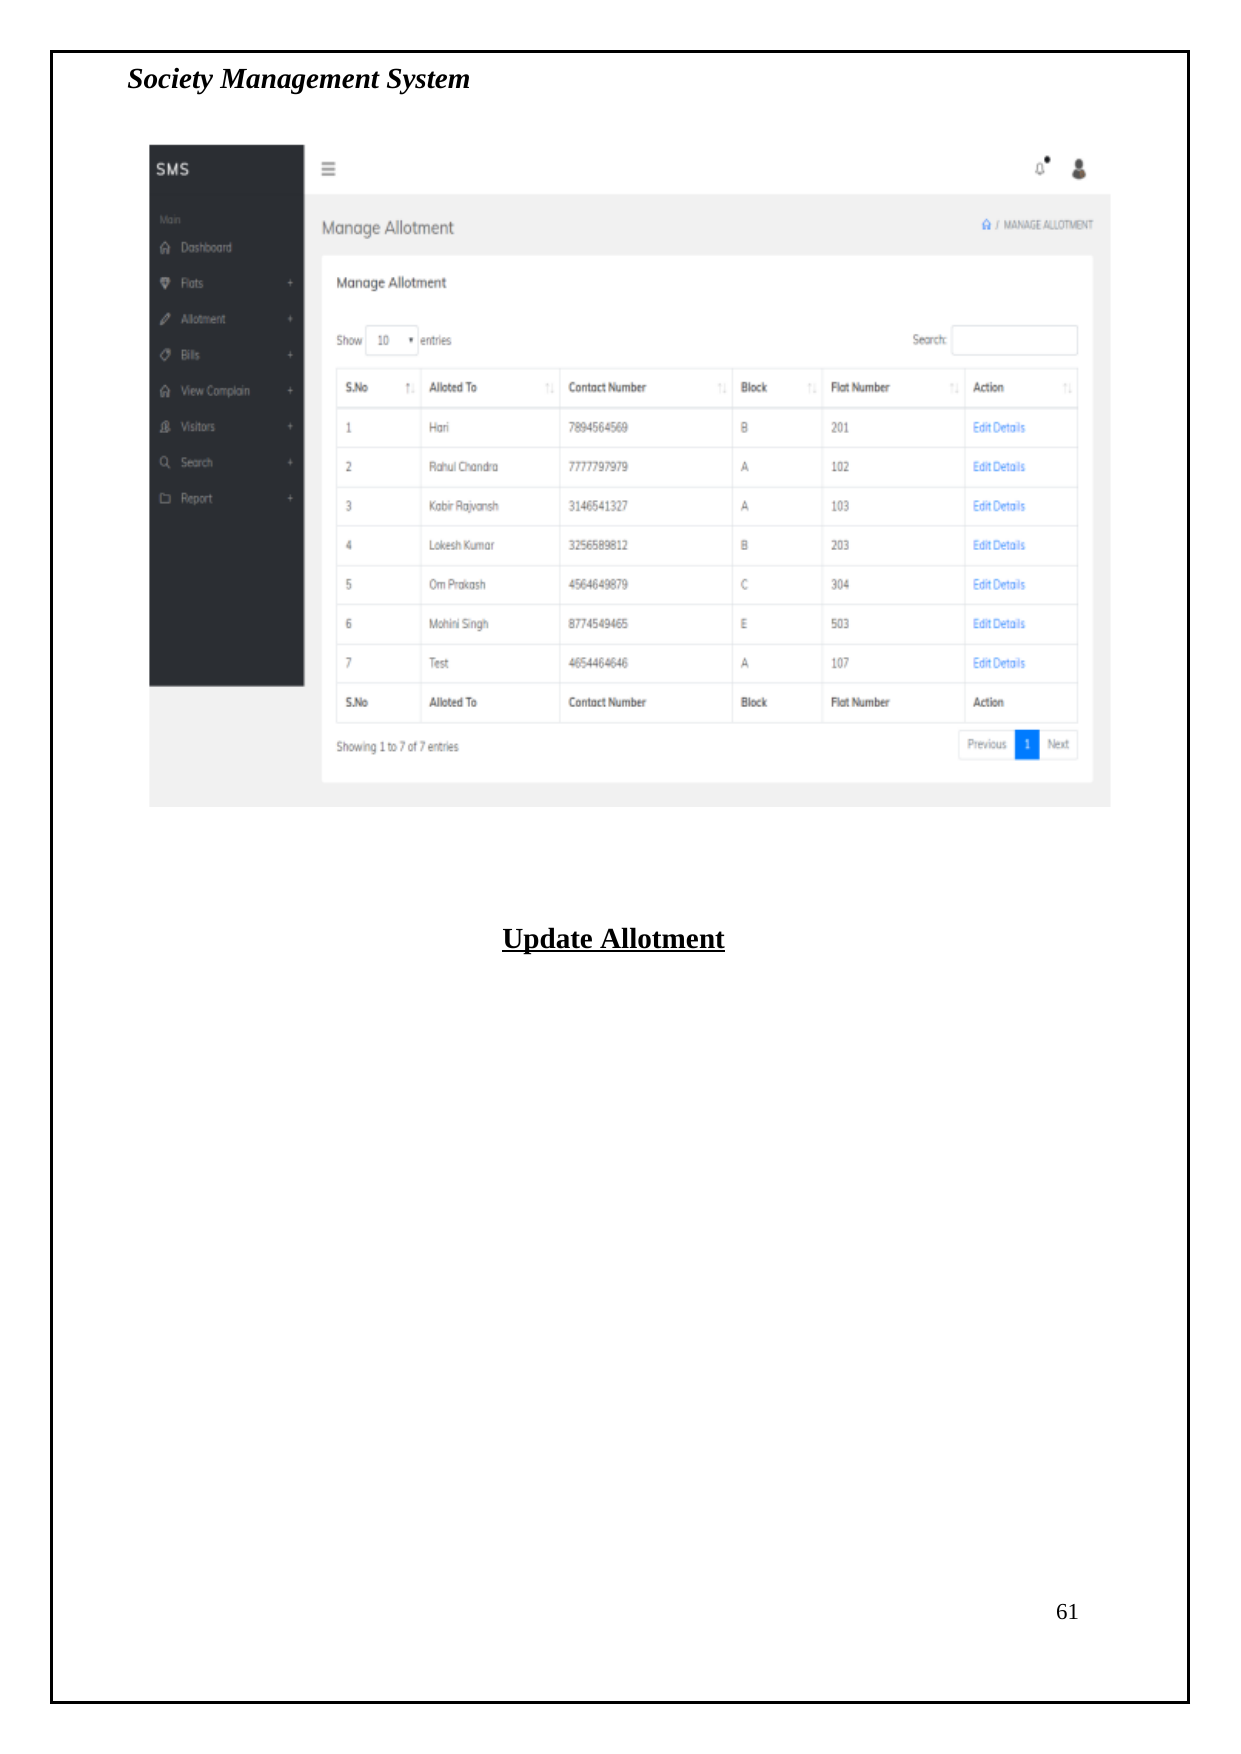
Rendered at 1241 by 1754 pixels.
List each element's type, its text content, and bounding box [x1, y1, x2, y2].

subtitle Update Allotment [427, 921, 1173, 955]
